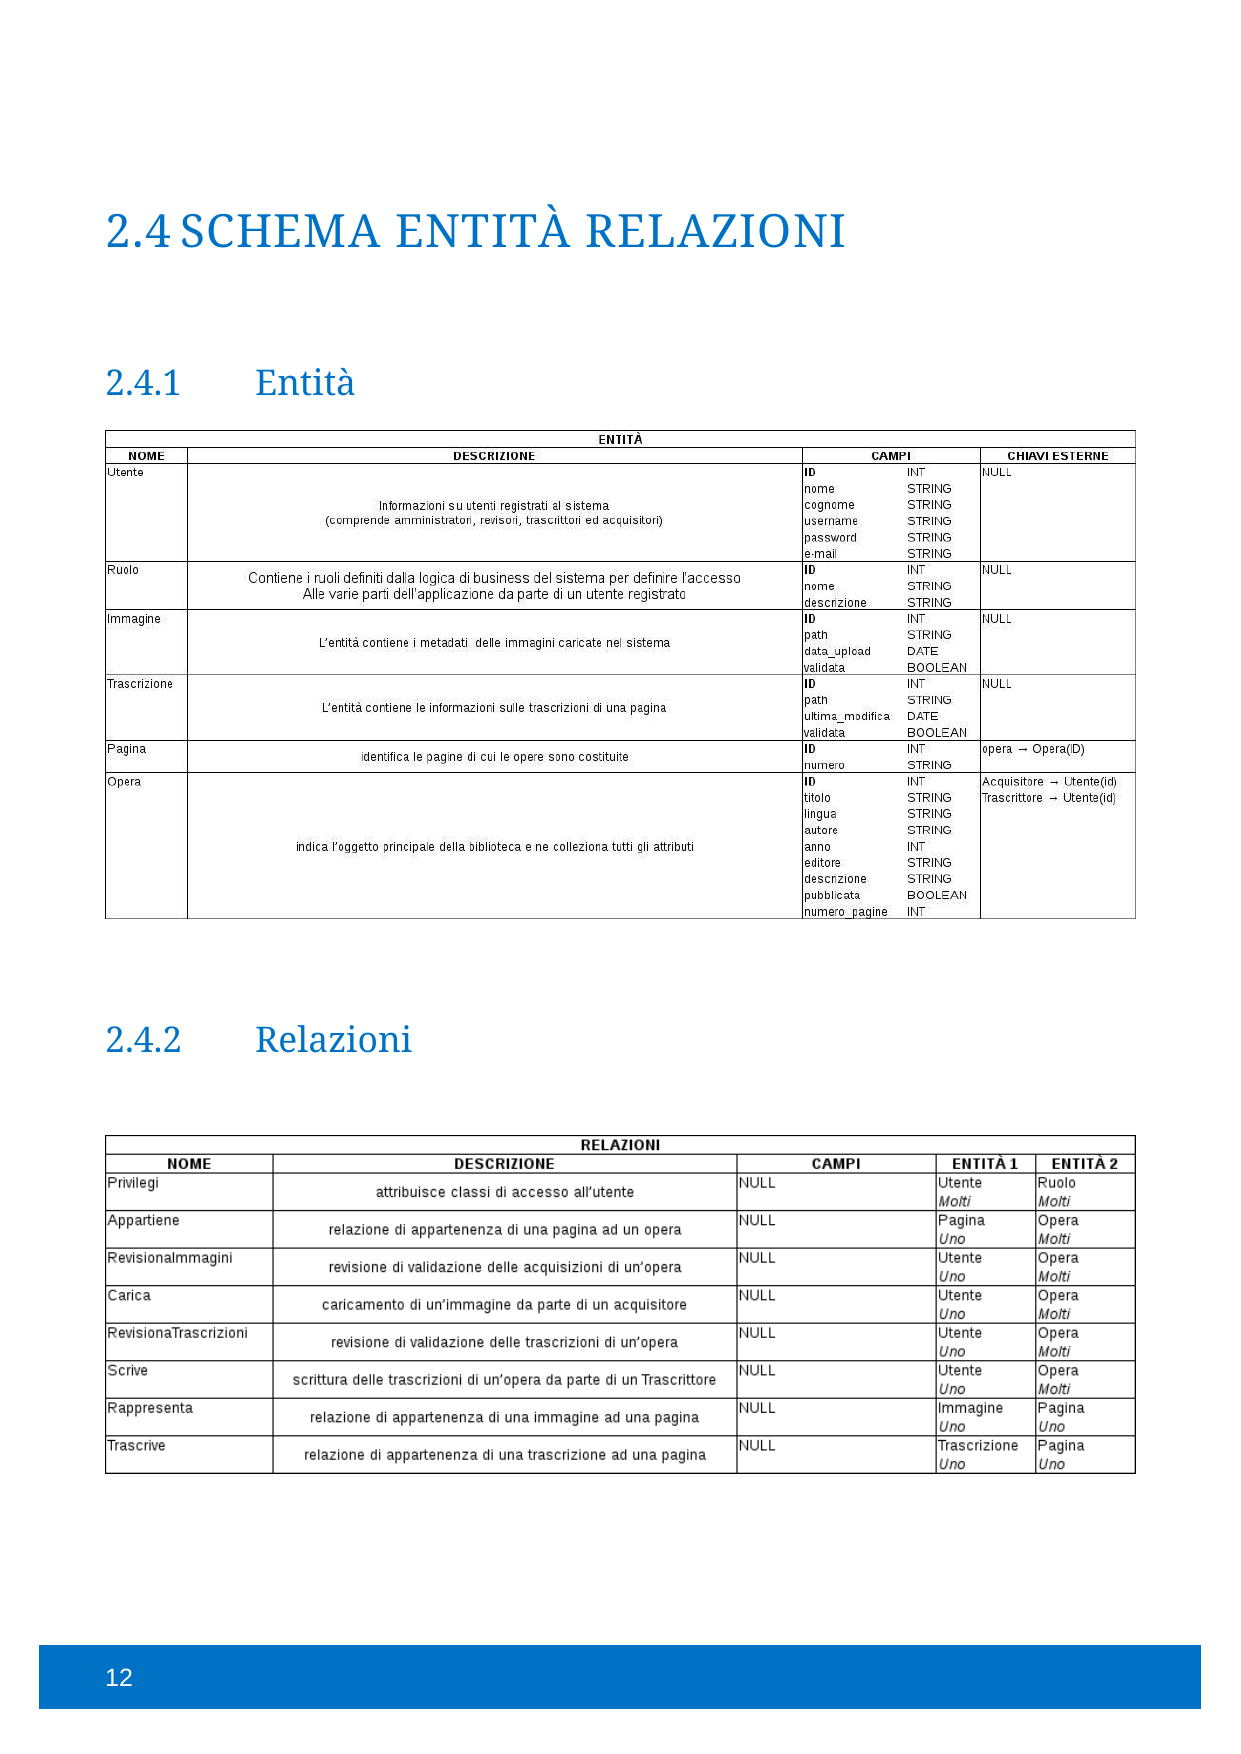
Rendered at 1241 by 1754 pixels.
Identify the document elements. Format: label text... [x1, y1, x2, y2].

subtitle Schema entità relazioni [105, 198, 1135, 260]
subtitle Entità [105, 358, 1135, 406]
picture [105, 1135, 1136, 1474]
picture [105, 430, 1136, 919]
subtitle Relazioni [105, 1014, 1135, 1063]
